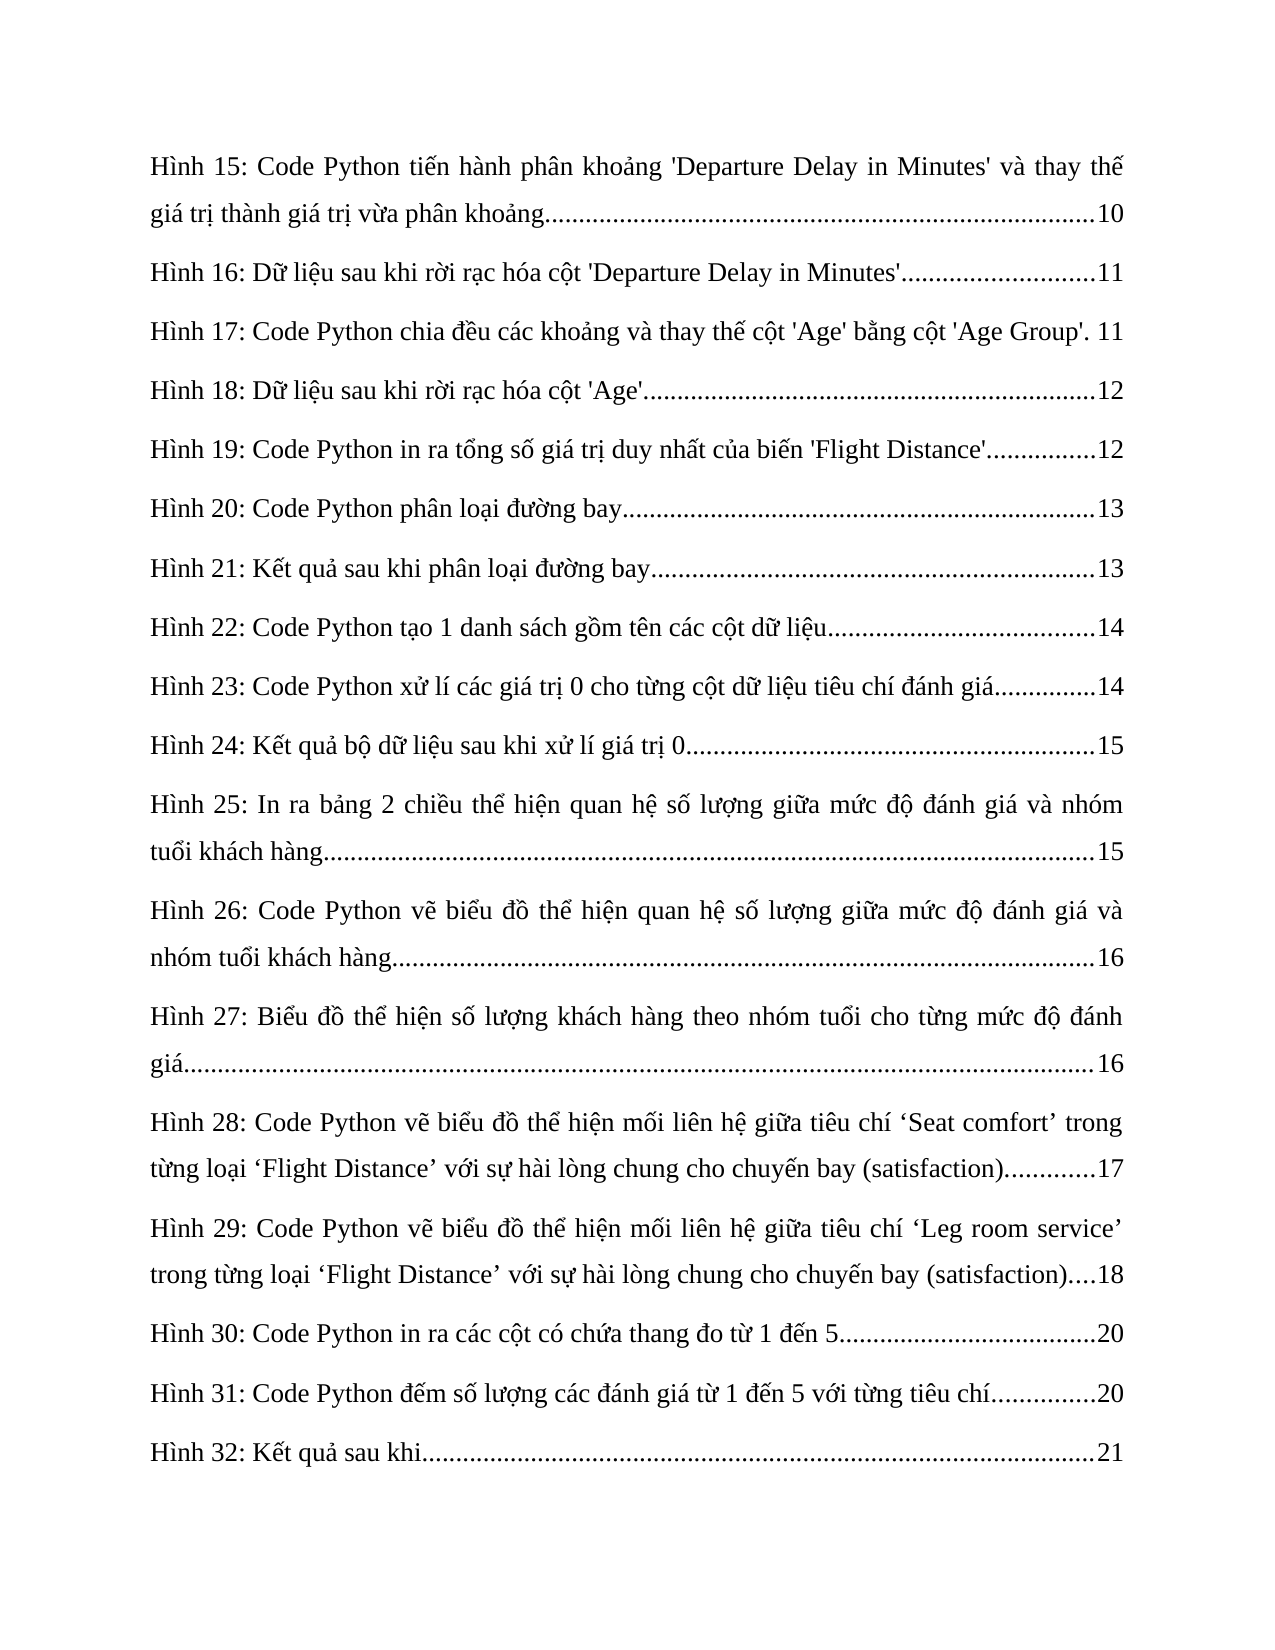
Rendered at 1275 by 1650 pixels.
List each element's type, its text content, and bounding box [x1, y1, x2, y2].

text Hình 30: Code Python in ra các cột có chứa thang đo từ 1 đến 5 20 [150, 1317, 1125, 1349]
text Hình 22: Code Python tạo 1 danh sách gồm tên các cột dữ liệu 14 [150, 611, 1125, 642]
text Hình 24: Kết quả bộ dữ liệu sau khi xử lí giá trị 0 15 [150, 729, 1125, 760]
text Hình 28: Code Python vẽ biểu đồ thể hiện mối liên hệ giữa tiêu chí ‘Seat comfort’ trong từng loại ‘Flight Distance’ với sự hài lòng chung cho chuyến bay (satisfaction). 17 [150, 1106, 1125, 1184]
text Hình 25: In ra bảng 2 chiều thể hiện quan hệ số lượng giữa mức độ đánh giá và nhóm tuổi khách hàng. 15 [150, 788, 1125, 866]
text Hình 29: Code Python vẽ biểu đồ thể hiện mối liên hệ giữa tiêu chí ‘Leg room service’ trong từng loại ‘Flight Distance’ với sự hài lòng chung cho chuyến bay (satisfaction). 18 [150, 1212, 1125, 1289]
text Hình 18: Dữ liệu sau khi rời rạc hóa cột 'Age'. 12 [150, 374, 1125, 405]
text Hình 31: Code Python đếm số lượng các đánh giá từ 1 đến 5 với từng tiêu chí 20 [150, 1377, 1125, 1408]
text Hình 27: Biểu đồ thể hiện số lượng khách hàng theo nhóm tuổi cho từng mức độ đánh giá. 16 [150, 1000, 1125, 1078]
text Hình 19: Code Python in ra tổng số giá trị duy nhất của biến 'Flight Distance'. 12 [150, 433, 1125, 464]
text Hình 17: Code Python chia đều các khoảng và thay thế cột 'Age' bằng cột 'Age Group'. 11 [150, 315, 1125, 346]
text Hình 26: Code Python vẽ biểu đồ thể hiện quan hệ số lượng giữa mức độ đánh giá và nhóm tuổi khách hàng. 16 [150, 894, 1125, 972]
text Hình 20: Code Python phân loại đường bay 13 [150, 492, 1125, 524]
text Hình 32: Kết quả sau khi 21 [150, 1436, 1125, 1467]
text Hình 23: Code Python xử lí các giá trị 0 cho từng cột dữ liệu tiêu chí đánh giá 14 [150, 670, 1125, 701]
text Hình 21: Kết quả sau khi phân loại đường bay 13 [150, 552, 1125, 583]
text Hình 15: Code Python tiến hành phân khoảng 'Departure Delay in Minutes' và thay thế giá trị thành giá trị vừa phân khoảng. 10 [150, 150, 1125, 228]
text Hình 16: Dữ liệu sau khi rời rạc hóa cột 'Departure Delay in Minutes' 11 [150, 256, 1125, 287]
